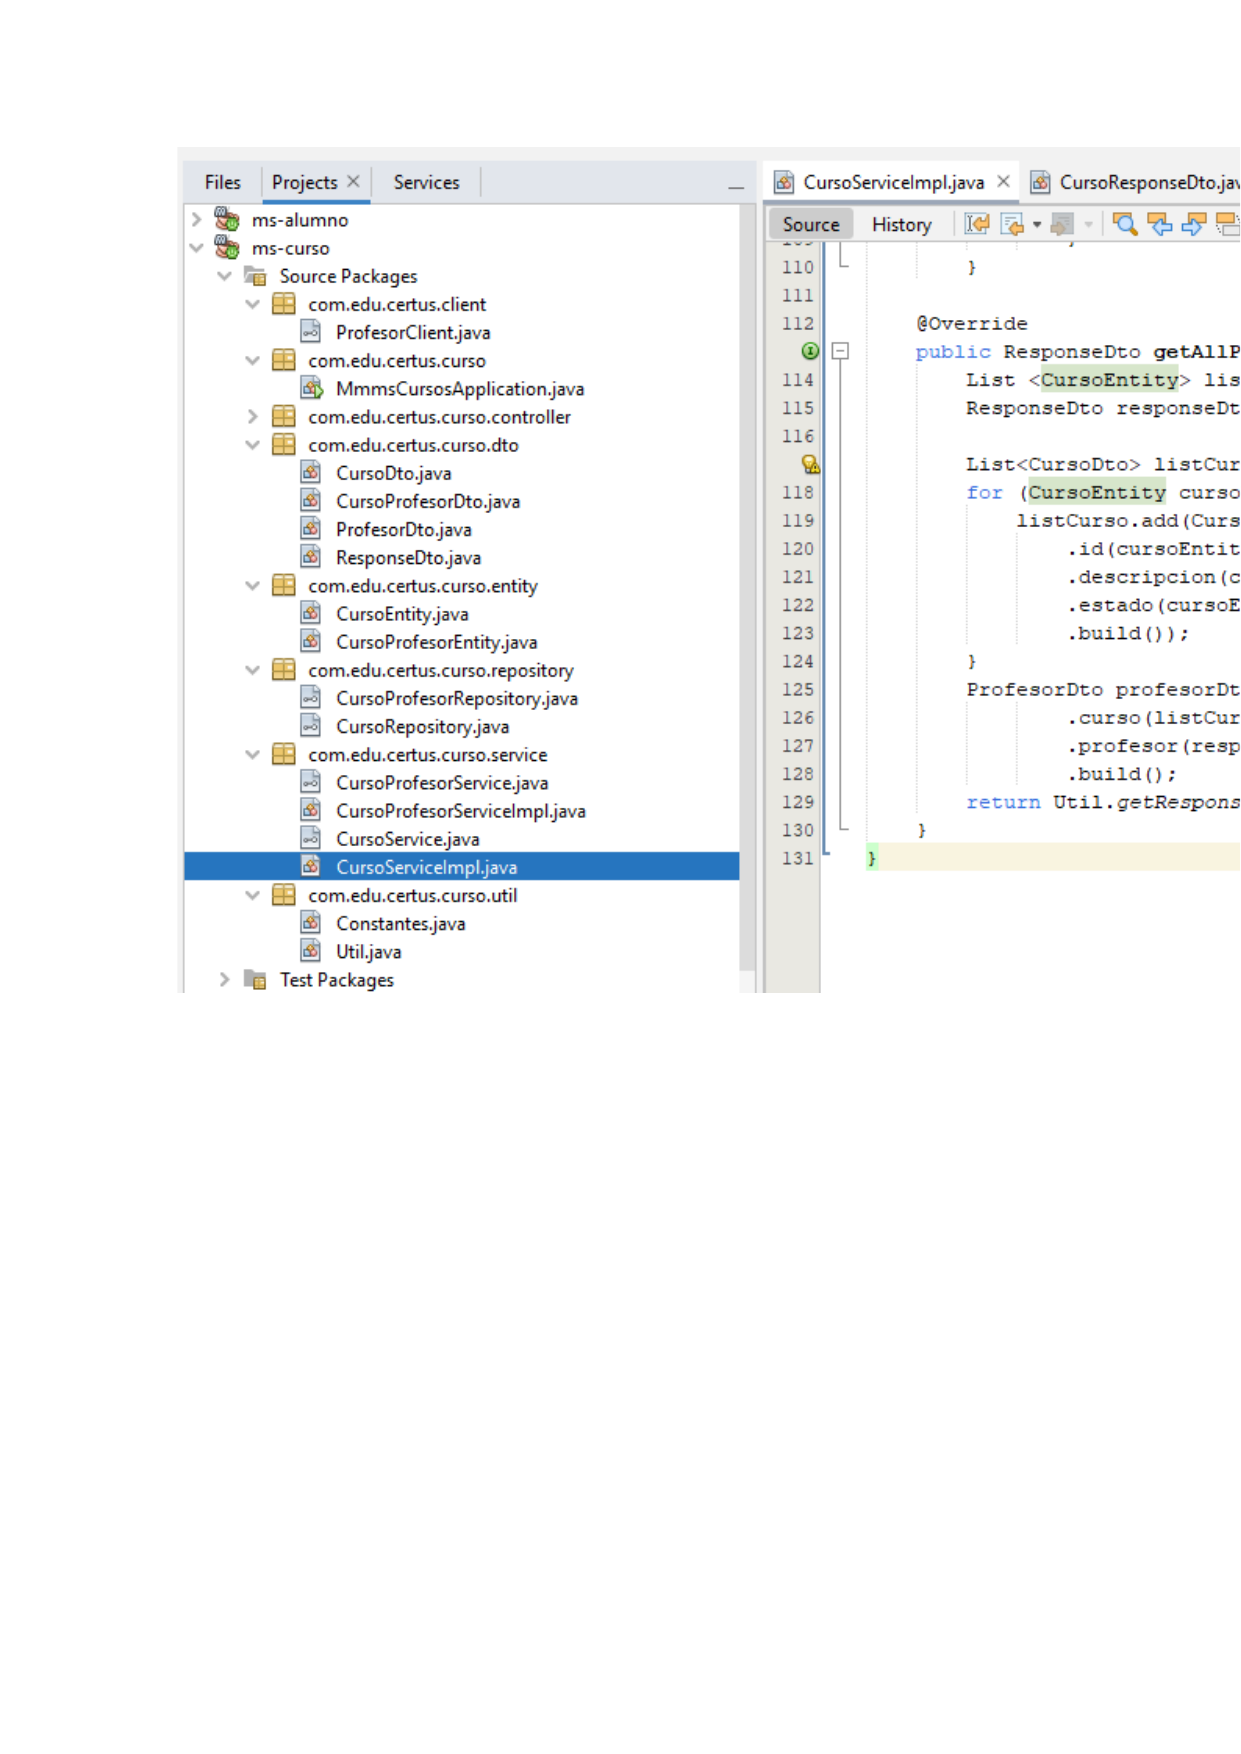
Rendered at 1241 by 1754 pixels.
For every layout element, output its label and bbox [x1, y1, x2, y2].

picture [177, 147, 1241, 993]
